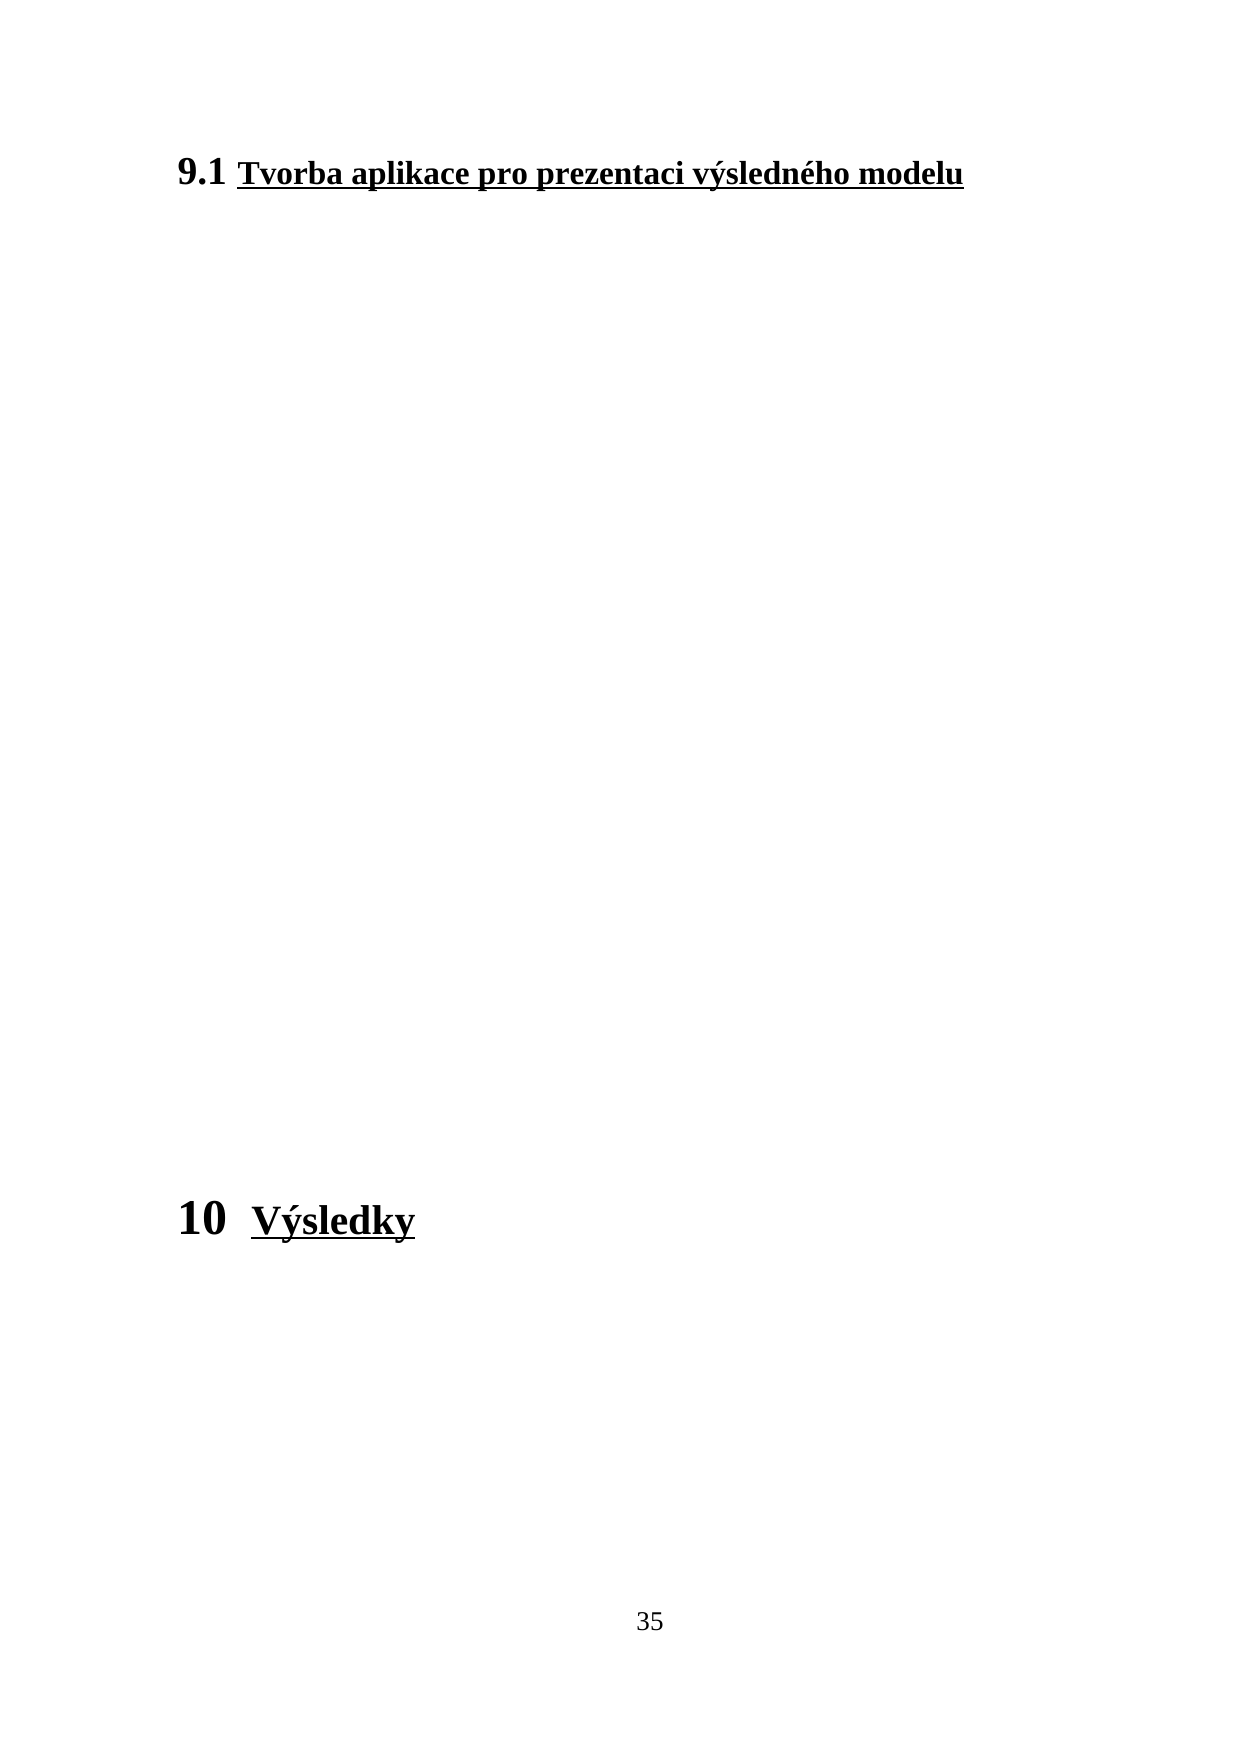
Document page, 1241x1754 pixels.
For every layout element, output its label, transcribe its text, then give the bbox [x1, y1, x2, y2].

subtitle Výsledky [177, 1188, 1122, 1245]
subtitle Tvorba aplikace pro prezentaci výsledného modelu [177, 148, 1122, 193]
